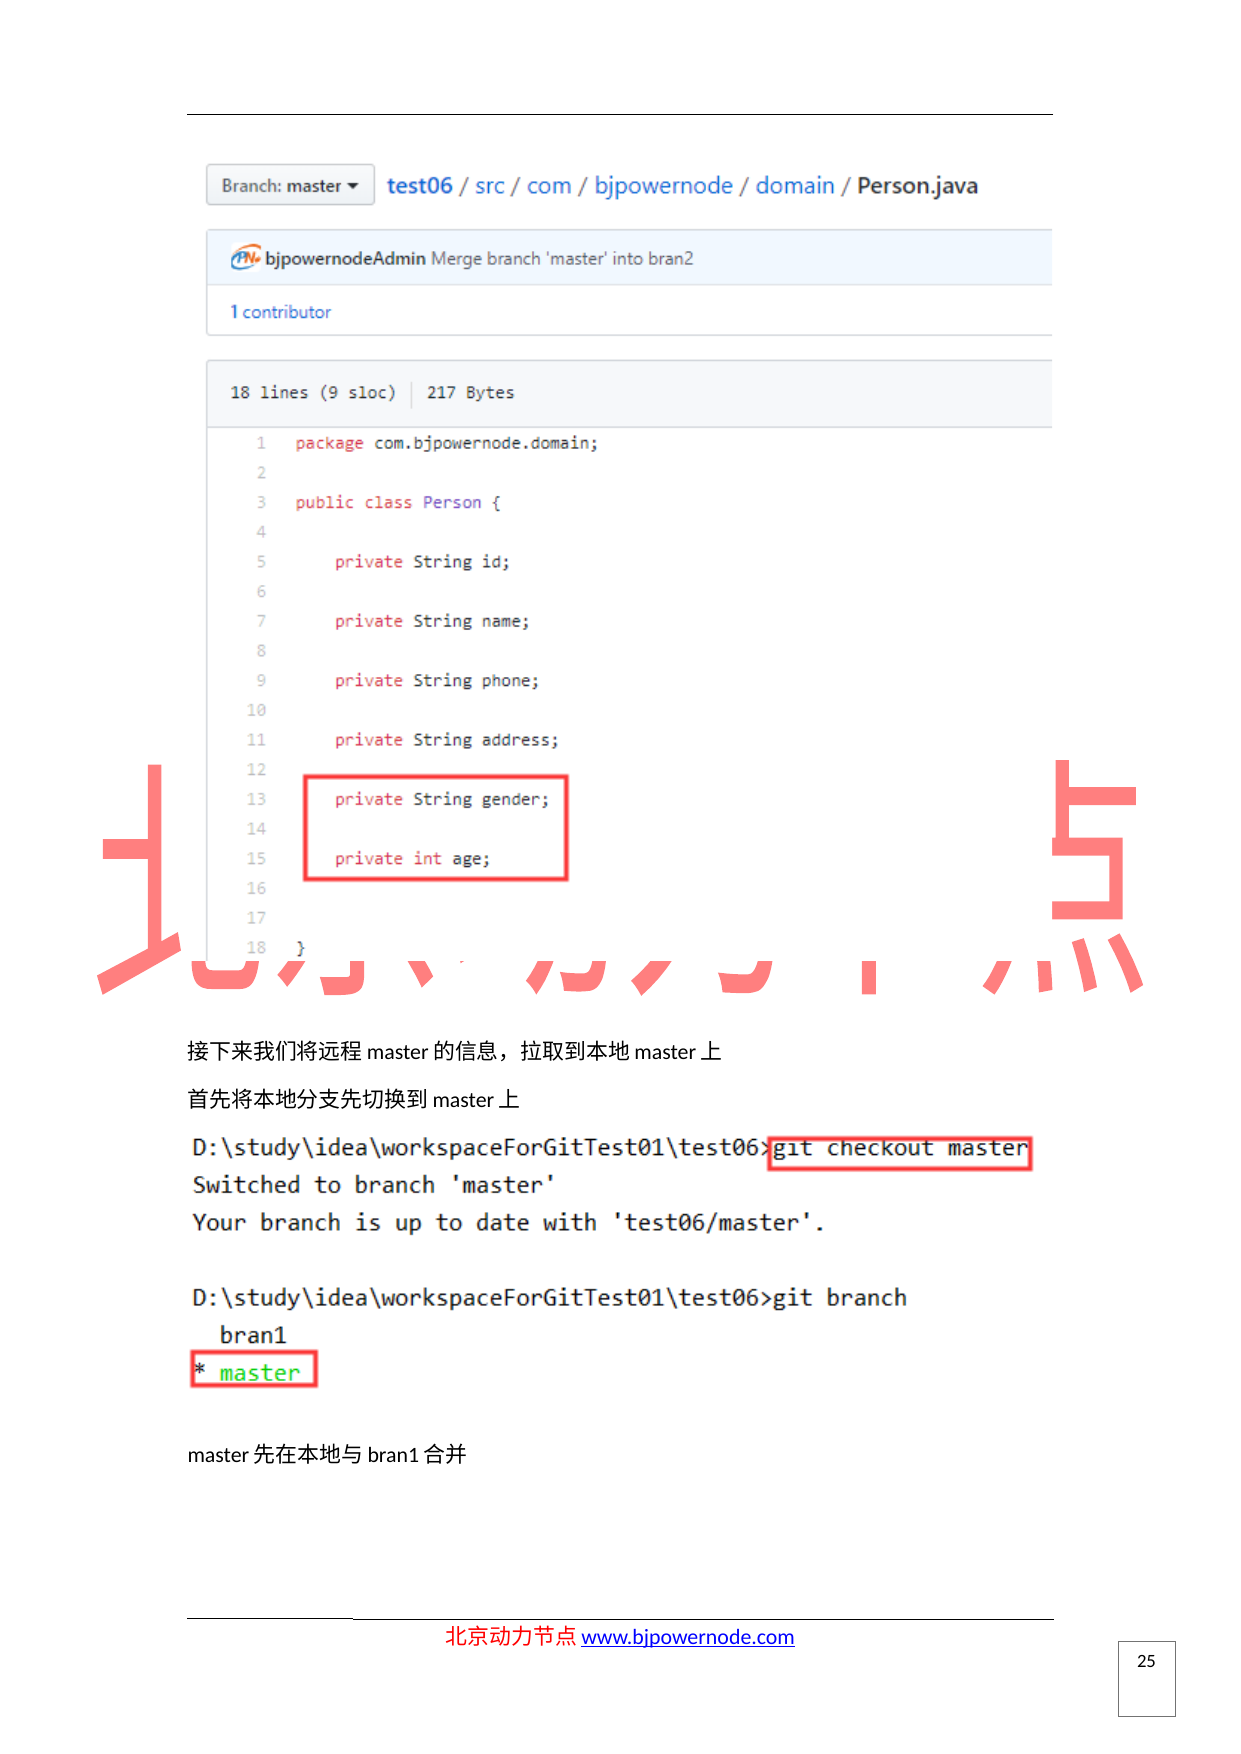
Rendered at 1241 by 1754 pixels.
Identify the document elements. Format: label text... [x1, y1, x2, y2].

text 接下来我们将远程master的信息，拉取到本地master上 [187, 1034, 1053, 1066]
text master先在本地与bran1合并 [187, 1436, 1053, 1469]
picture [187, 162, 1053, 961]
text 首先将本地分支先切换到master上 [187, 1082, 1053, 1114]
picture [187, 1130, 1053, 1396]
